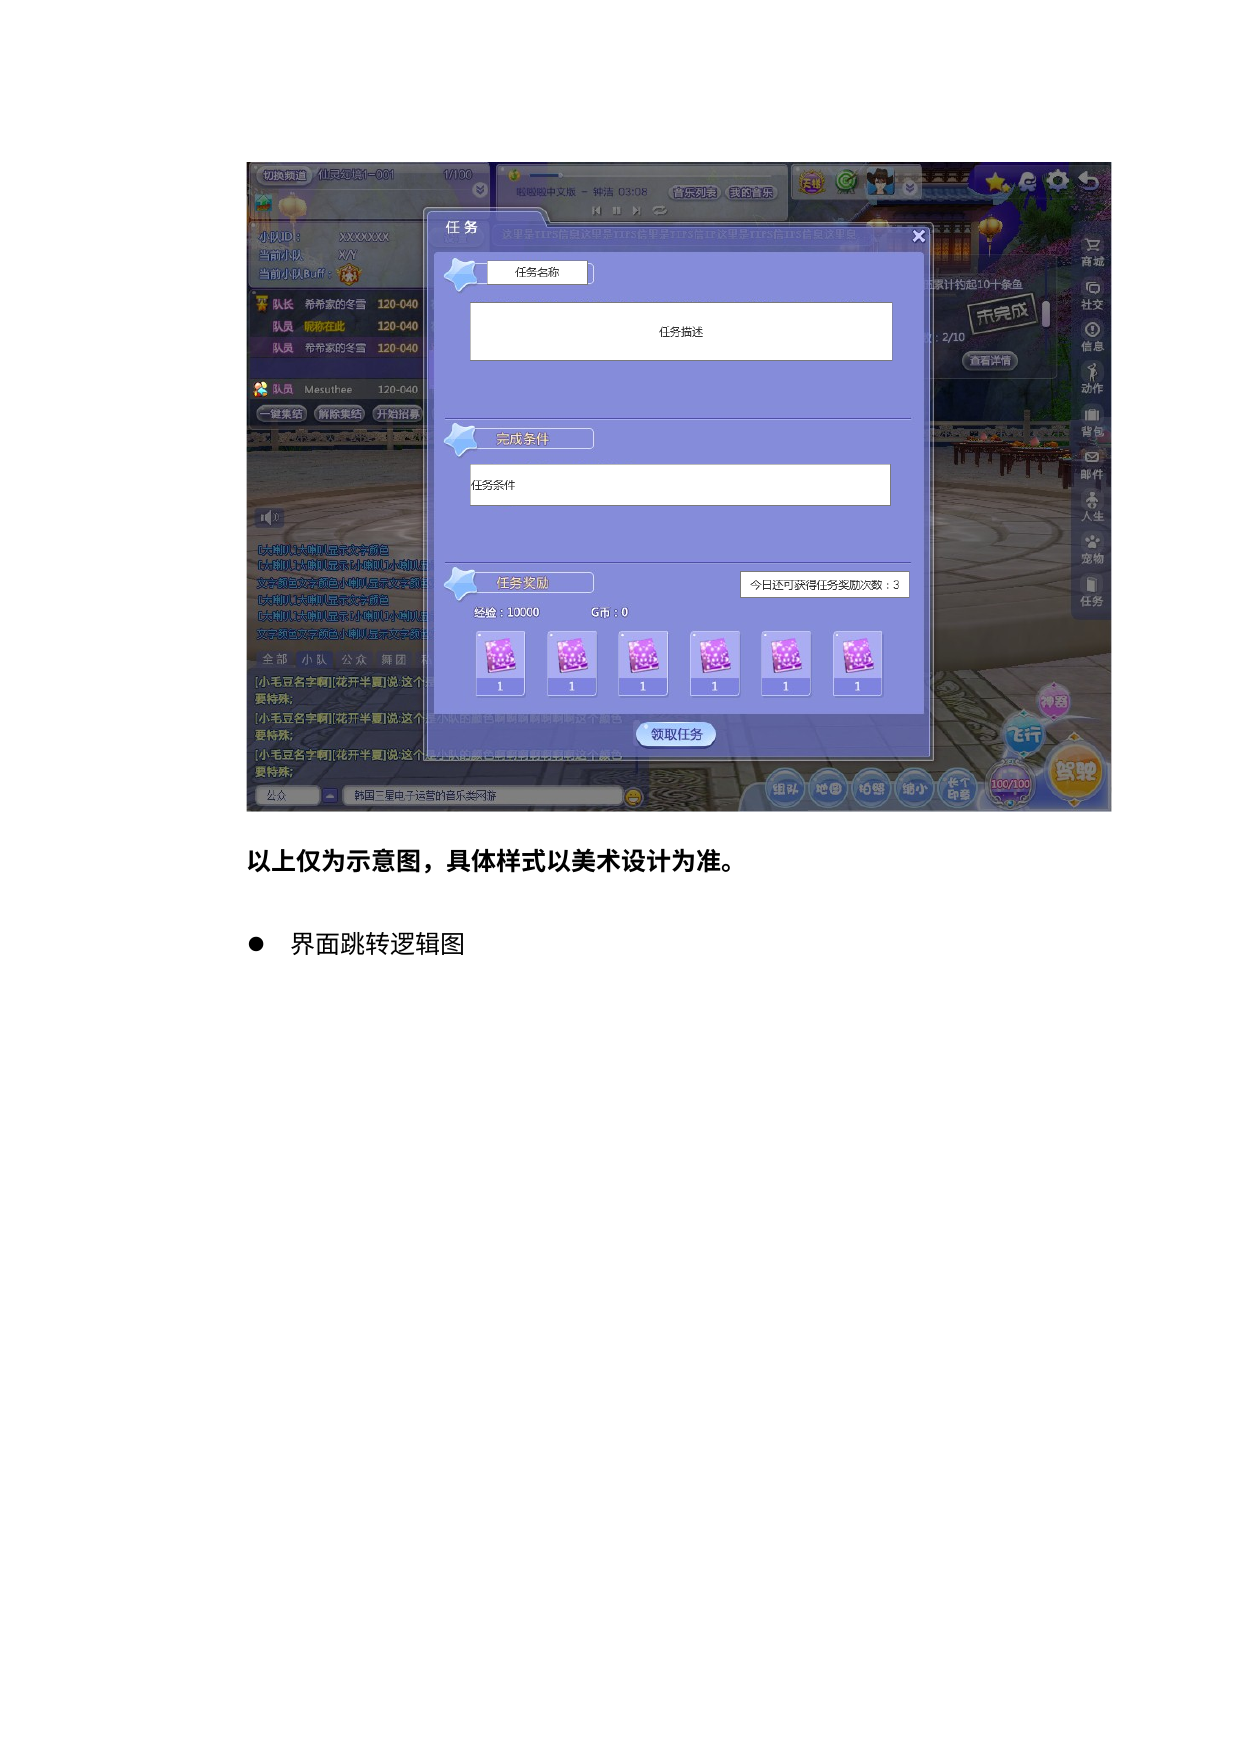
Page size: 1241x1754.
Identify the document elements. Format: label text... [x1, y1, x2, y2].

list 界面跳转逻辑图 [247, 910, 1053, 975]
picture [246, 162, 1112, 812]
text 以上仅为示意图，具体样式以美术设计为准。 [247, 827, 1053, 892]
